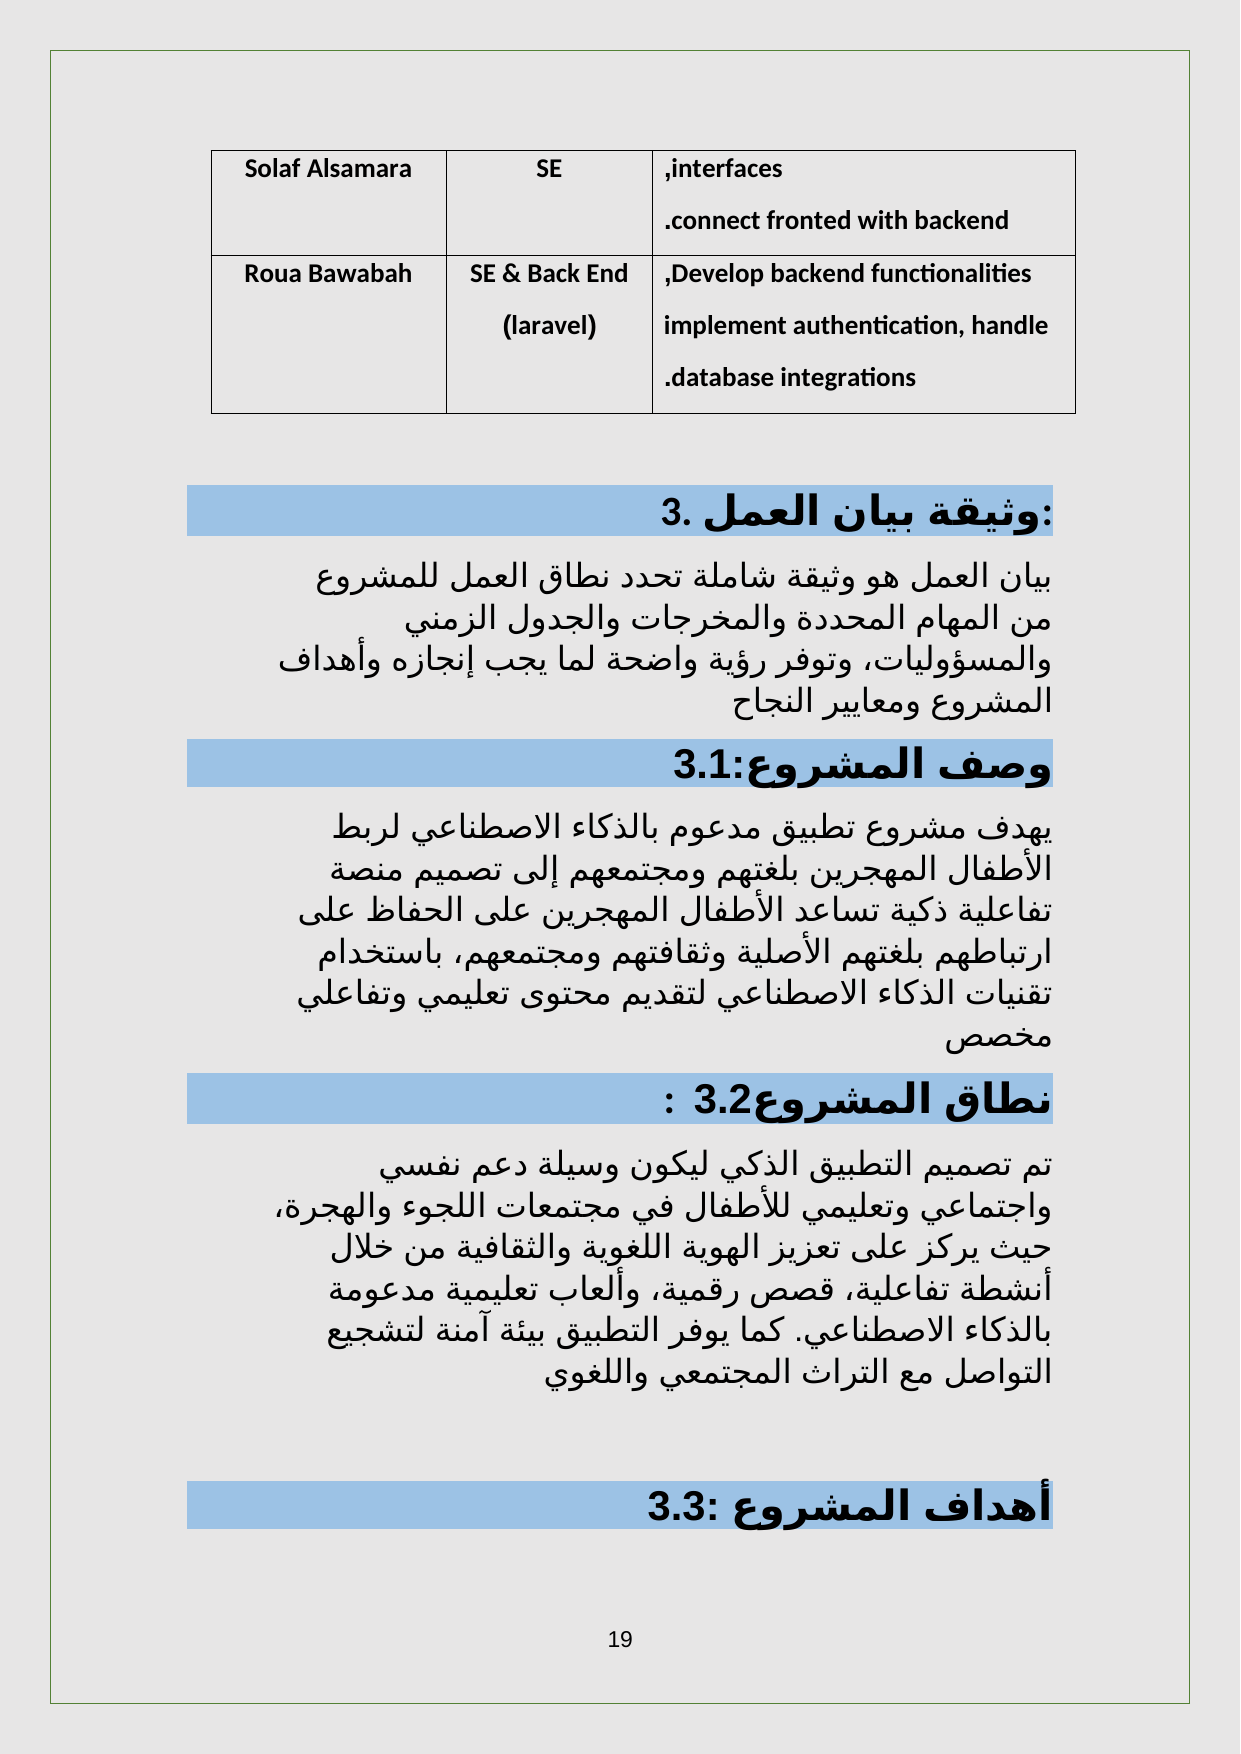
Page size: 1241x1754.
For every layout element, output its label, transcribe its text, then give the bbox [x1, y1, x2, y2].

table_cell SE [447, 151, 652, 255]
text يهدف مشروع تطبيق مدعوم بالذكاء الاصطناعي لربط الأطفال المهجرين بلغتهم ومجتمعهم إلى تصميم منصة تفاعلية ذكية تساعد الأطفال المهجرين على الحفاظ على ارتباطهم بلغتهم الأصلية وثقافتهم ومجتمعهم، باستخدام تقنيات الذكاء الاصطناعي لتقديم محتوى تعليمي وتفاعلي مخصص [262, 807, 1053, 1053]
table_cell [653, 151, 1075, 255]
text 3. وثيقة بيان العمل: [187, 485, 1053, 536]
table_cell Develop backend functionalities, implement authentication, handle database integrations. [653, 256, 1075, 412]
table_cell Solaf Alsamara [212, 151, 446, 255]
table_cell Roua Bawabah [212, 256, 446, 412]
text : نطاق المشروع3.2 [187, 1073, 1053, 1124]
text بيان العمل هو وثيقة شاملة تحدد نطاق العمل للمشروع من المهام المحددة والمخرجات والجدول الزمني والمسؤوليات، وتوفر رؤية واضحة لما يجب إنجازه وأهداف المشروع ومعايير النجاح [262, 557, 1053, 719]
text وصف المشروع:3.1 [187, 739, 1053, 787]
table_cell SE & Back End (laravel) [447, 256, 652, 412]
text تم تصميم التطبيق الذكي ليكون وسيلة دعم نفسي واجتماعي وتعليمي للأطفال في مجتمعات اللجوء والهجرة، حيث يركز على تعزيز الهوية اللغوية والثقافية من خلال أنشطة تفاعلية، قصص رقمية، وألعاب تعليمية مدعومة بالذكاء الاصطناعي. كما يوفر التطبيق بيئة آمنة لتشجيع التواصل مع التراث المجتمعي واللغوي [262, 1144, 1053, 1390]
text أهداف المشروع :3.3 [187, 1481, 1053, 1529]
